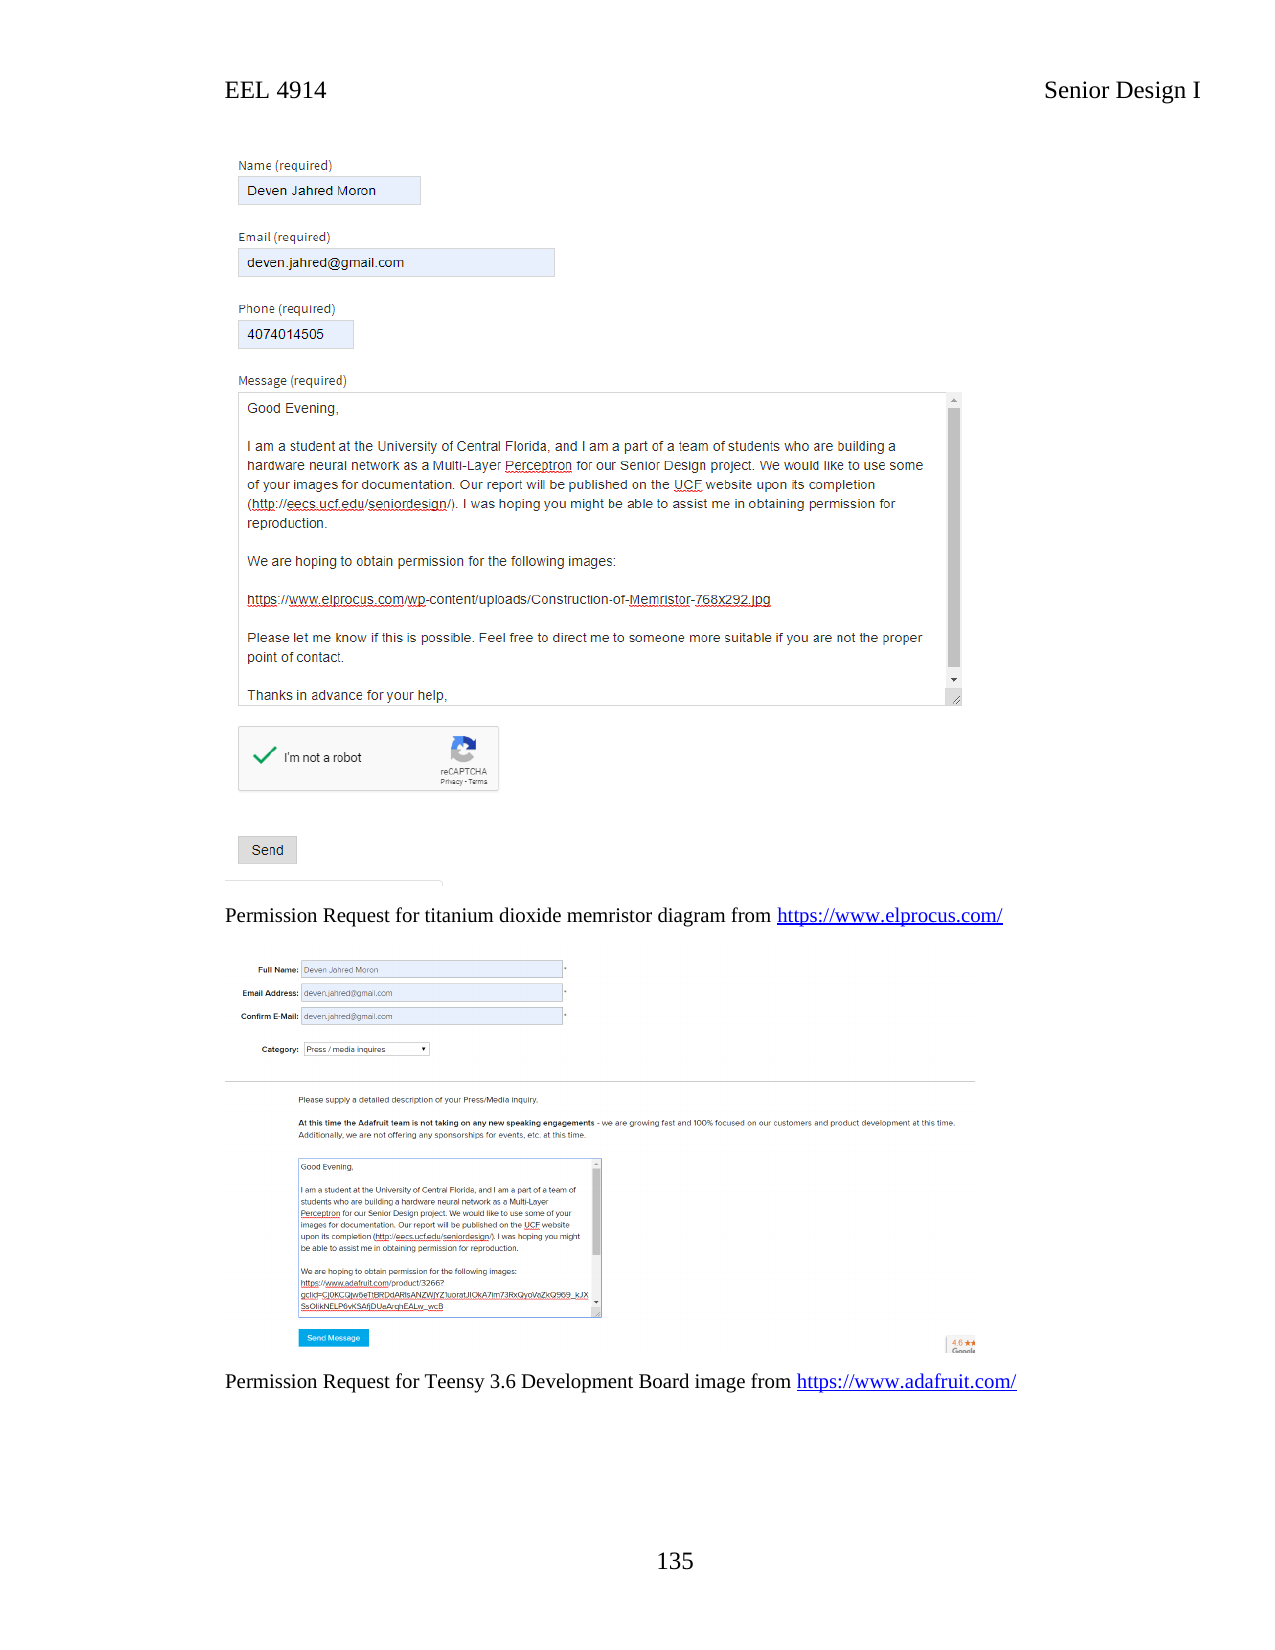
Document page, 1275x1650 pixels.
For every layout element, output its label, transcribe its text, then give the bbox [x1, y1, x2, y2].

text Permission Request for Teensy 3.6 Development Board image from https://www.adafruit.com/ [225, 1369, 1125, 1393]
picture [225, 943, 976, 1353]
text Permission Request for titanium dioxide memristor diagram from https://www.elprocus.com/ [225, 903, 1125, 927]
picture [225, 150, 976, 886]
